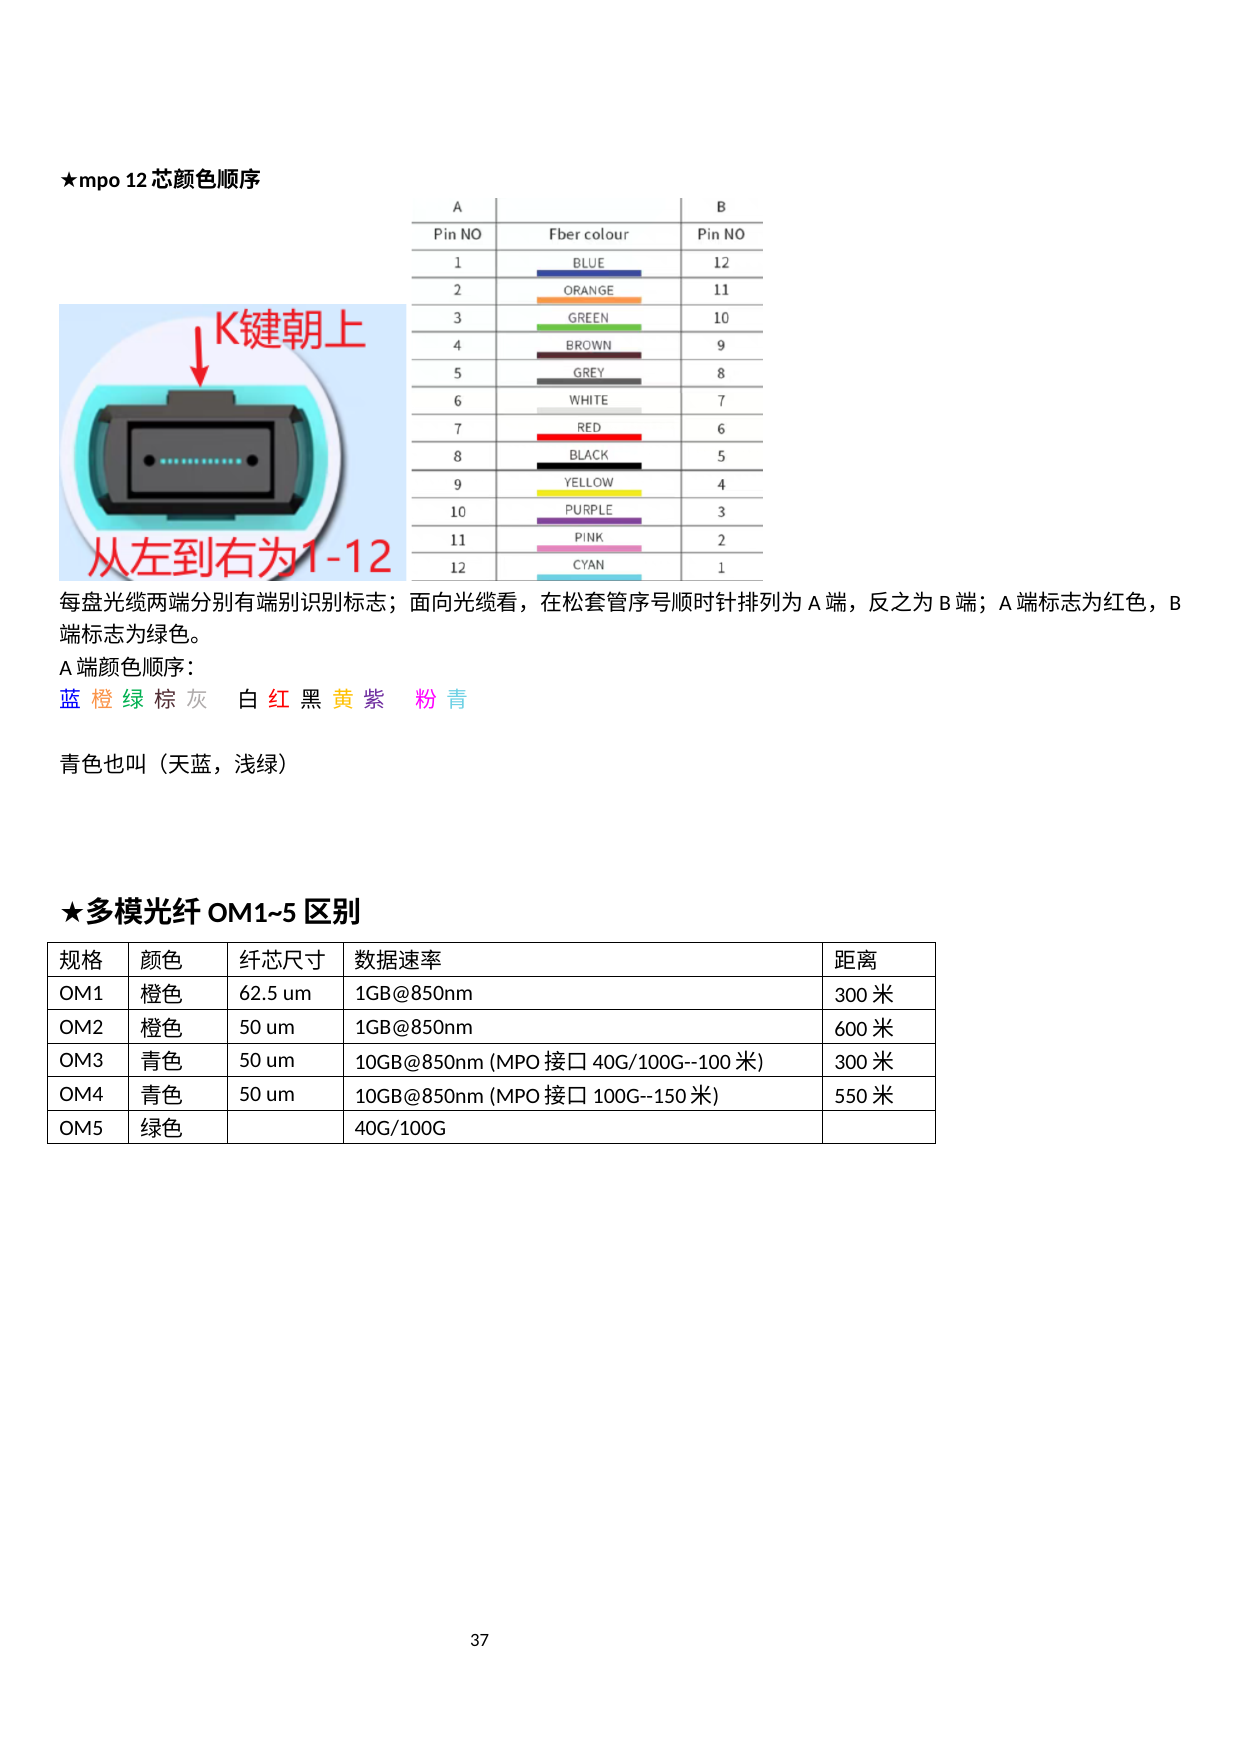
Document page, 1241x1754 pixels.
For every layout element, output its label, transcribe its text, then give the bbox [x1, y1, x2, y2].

picture [411, 198, 763, 581]
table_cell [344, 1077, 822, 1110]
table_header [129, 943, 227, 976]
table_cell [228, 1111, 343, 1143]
text ★mpo 12芯颜色顺序 [59, 162, 1181, 194]
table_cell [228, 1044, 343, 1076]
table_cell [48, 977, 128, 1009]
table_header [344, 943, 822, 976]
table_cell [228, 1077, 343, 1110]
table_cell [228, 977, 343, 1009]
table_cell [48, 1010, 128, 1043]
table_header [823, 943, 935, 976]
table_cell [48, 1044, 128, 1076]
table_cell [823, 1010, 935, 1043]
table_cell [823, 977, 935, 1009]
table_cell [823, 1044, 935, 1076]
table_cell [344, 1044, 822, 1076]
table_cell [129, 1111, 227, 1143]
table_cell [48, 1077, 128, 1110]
text 青色也叫（天蓝，浅绿） [59, 747, 1181, 779]
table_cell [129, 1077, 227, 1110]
text ★多模光纤OM1~5区别 [59, 877, 1181, 942]
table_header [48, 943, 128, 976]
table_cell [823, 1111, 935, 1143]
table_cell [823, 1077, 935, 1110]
picture [59, 304, 407, 581]
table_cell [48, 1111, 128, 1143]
text A端颜色顺序： [59, 649, 1181, 682]
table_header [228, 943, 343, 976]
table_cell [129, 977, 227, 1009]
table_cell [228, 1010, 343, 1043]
text 每盘光缆两端分别有端别识别标志；面向光缆看，在松套管序号顺时针排列为A端，反之为B端；A端标志为红色，B端标志为绿色。 [59, 584, 1181, 649]
text 蓝 橙 绿 棕 灰 白 红 黑 黄 紫 粉 青 [59, 682, 1181, 714]
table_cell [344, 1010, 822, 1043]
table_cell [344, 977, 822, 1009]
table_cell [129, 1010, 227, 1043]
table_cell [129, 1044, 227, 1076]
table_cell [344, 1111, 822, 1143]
